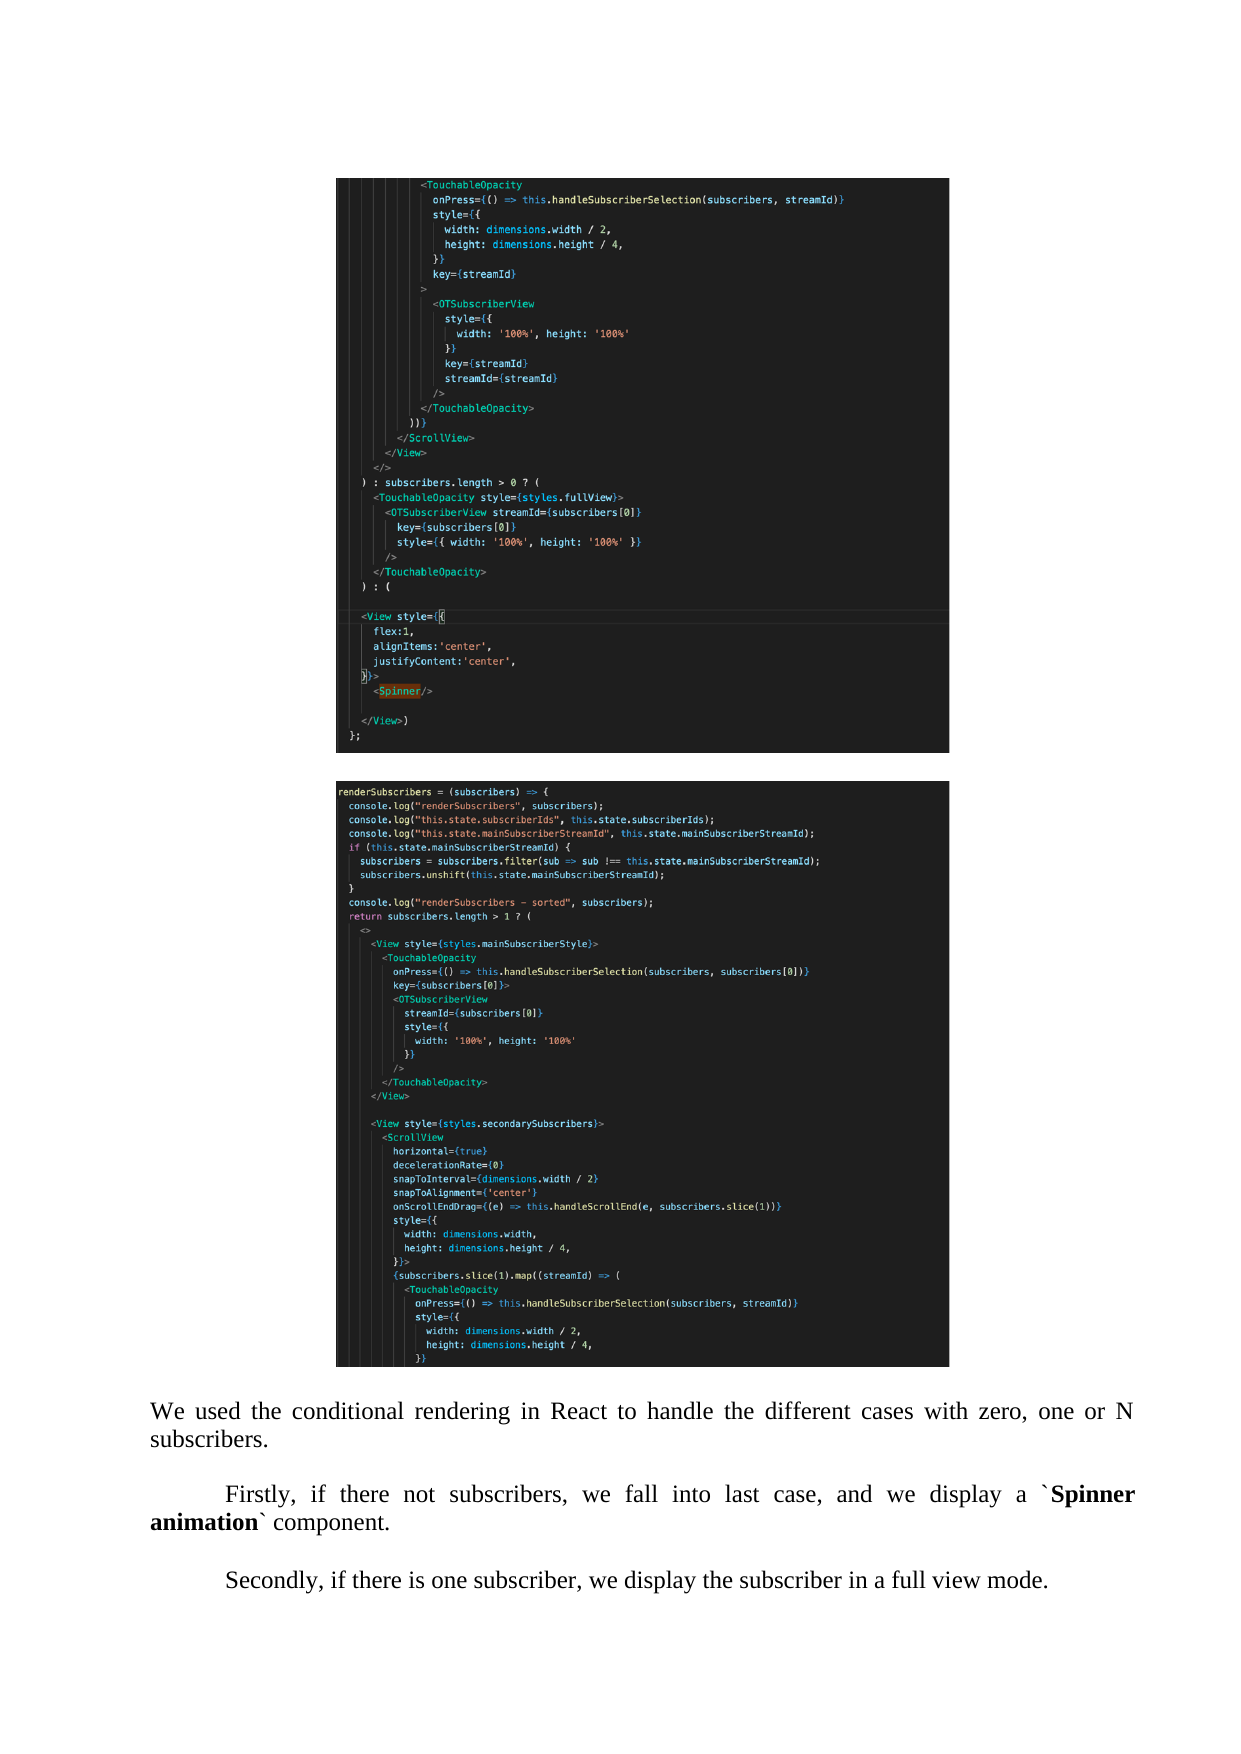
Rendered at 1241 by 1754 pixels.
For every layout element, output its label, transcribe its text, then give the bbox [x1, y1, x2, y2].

text Secondly, if there is one subscriber, we display the subscriber in a full view mode. [150, 1565, 1135, 1594]
text We used the conditional rendering in React to handle the different cases with zero, one or N subscribers. [150, 1396, 1135, 1453]
picture [336, 178, 950, 753]
text Firstly, if there not subscribers, we fall into last case, and we display a `Spinner animation` component. [150, 1479, 1135, 1536]
picture [336, 781, 950, 1367]
